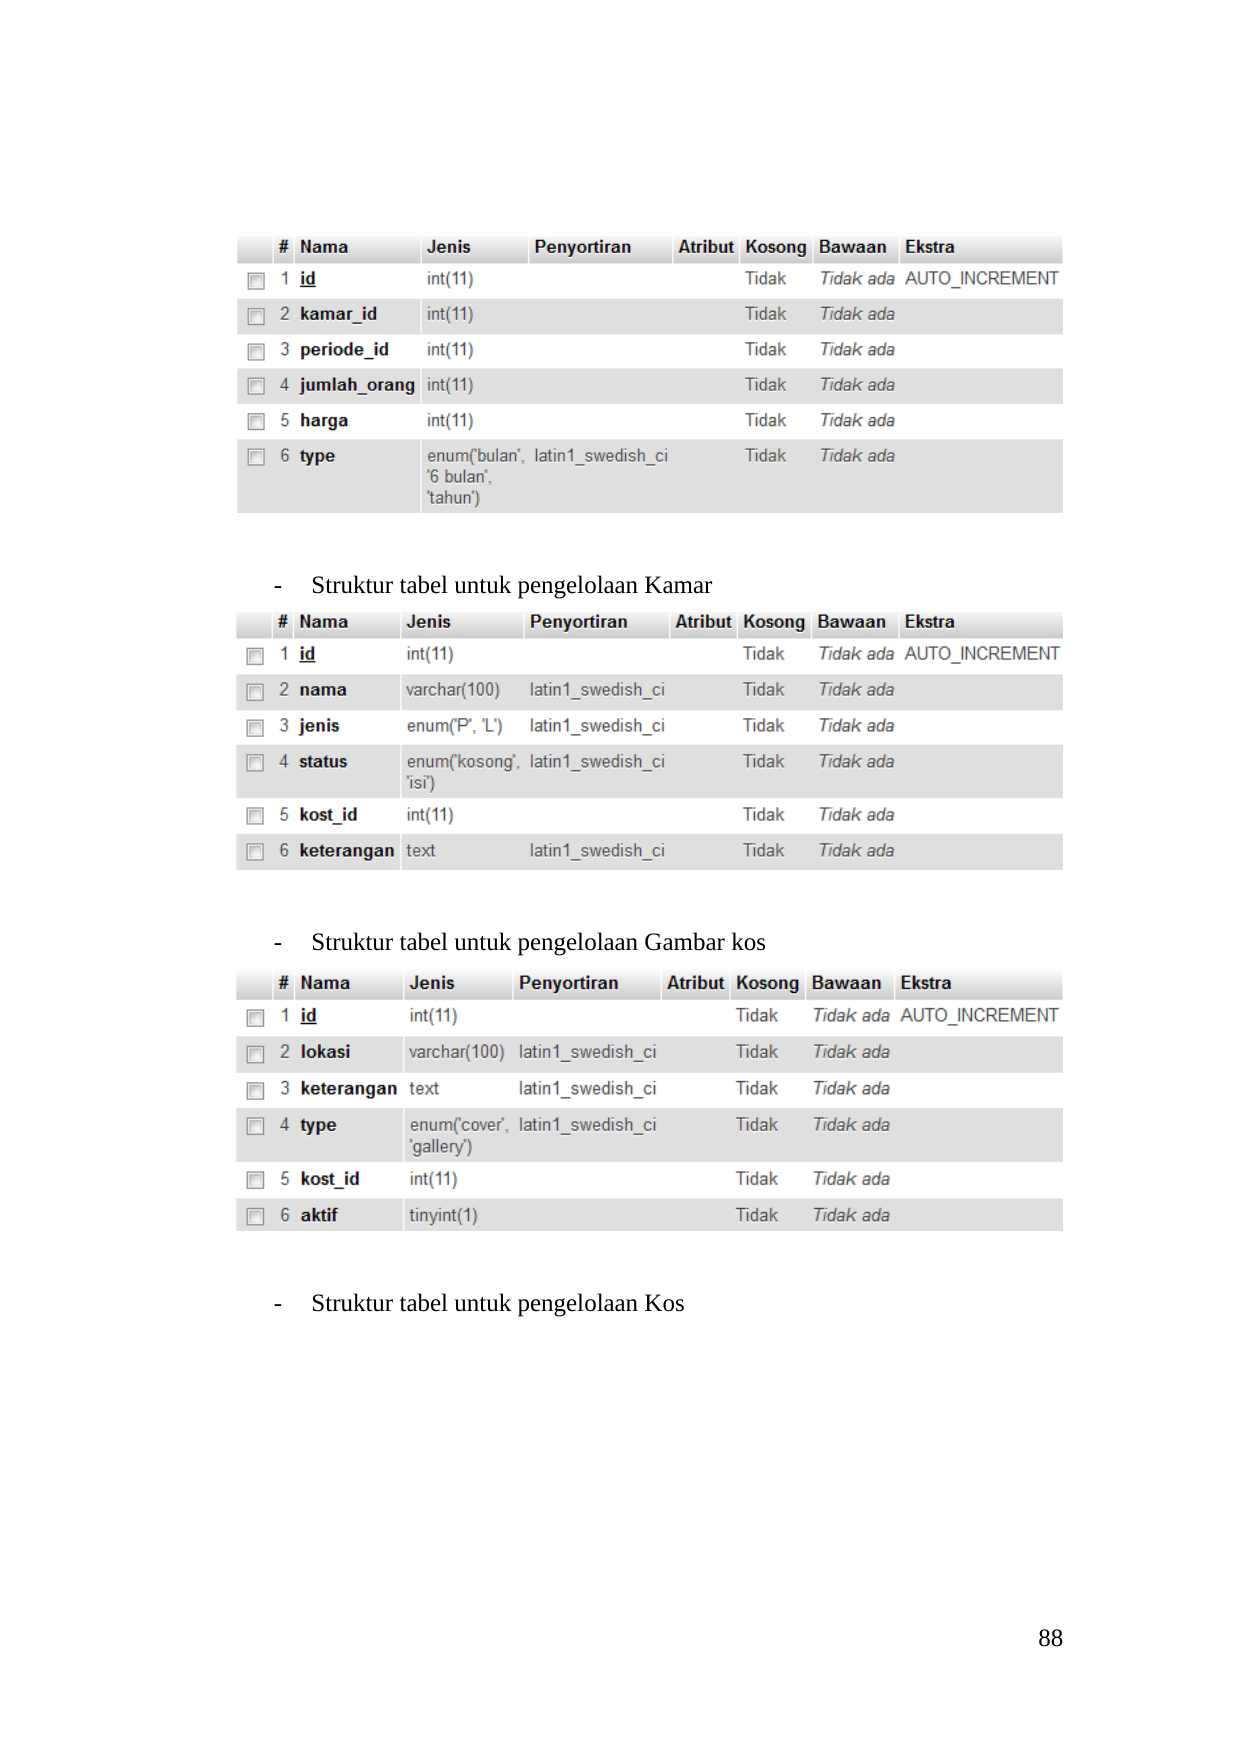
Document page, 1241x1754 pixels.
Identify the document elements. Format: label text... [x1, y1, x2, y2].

table_cell [225, 613, 1074, 927]
table_cell [225, 236, 1074, 570]
table_cell Struktur tabel untuk pengelolaan Gambar kos [225, 927, 1074, 970]
picture [236, 612, 1063, 870]
table_cell [225, 970, 1074, 1288]
picture [236, 236, 1063, 513]
picture [236, 969, 1063, 1231]
table_cell Struktur tabel untuk pengelolaan Kos [225, 1288, 1074, 1331]
table_cell Struktur tabel untuk pengelolaan Kamar [225, 570, 1074, 613]
